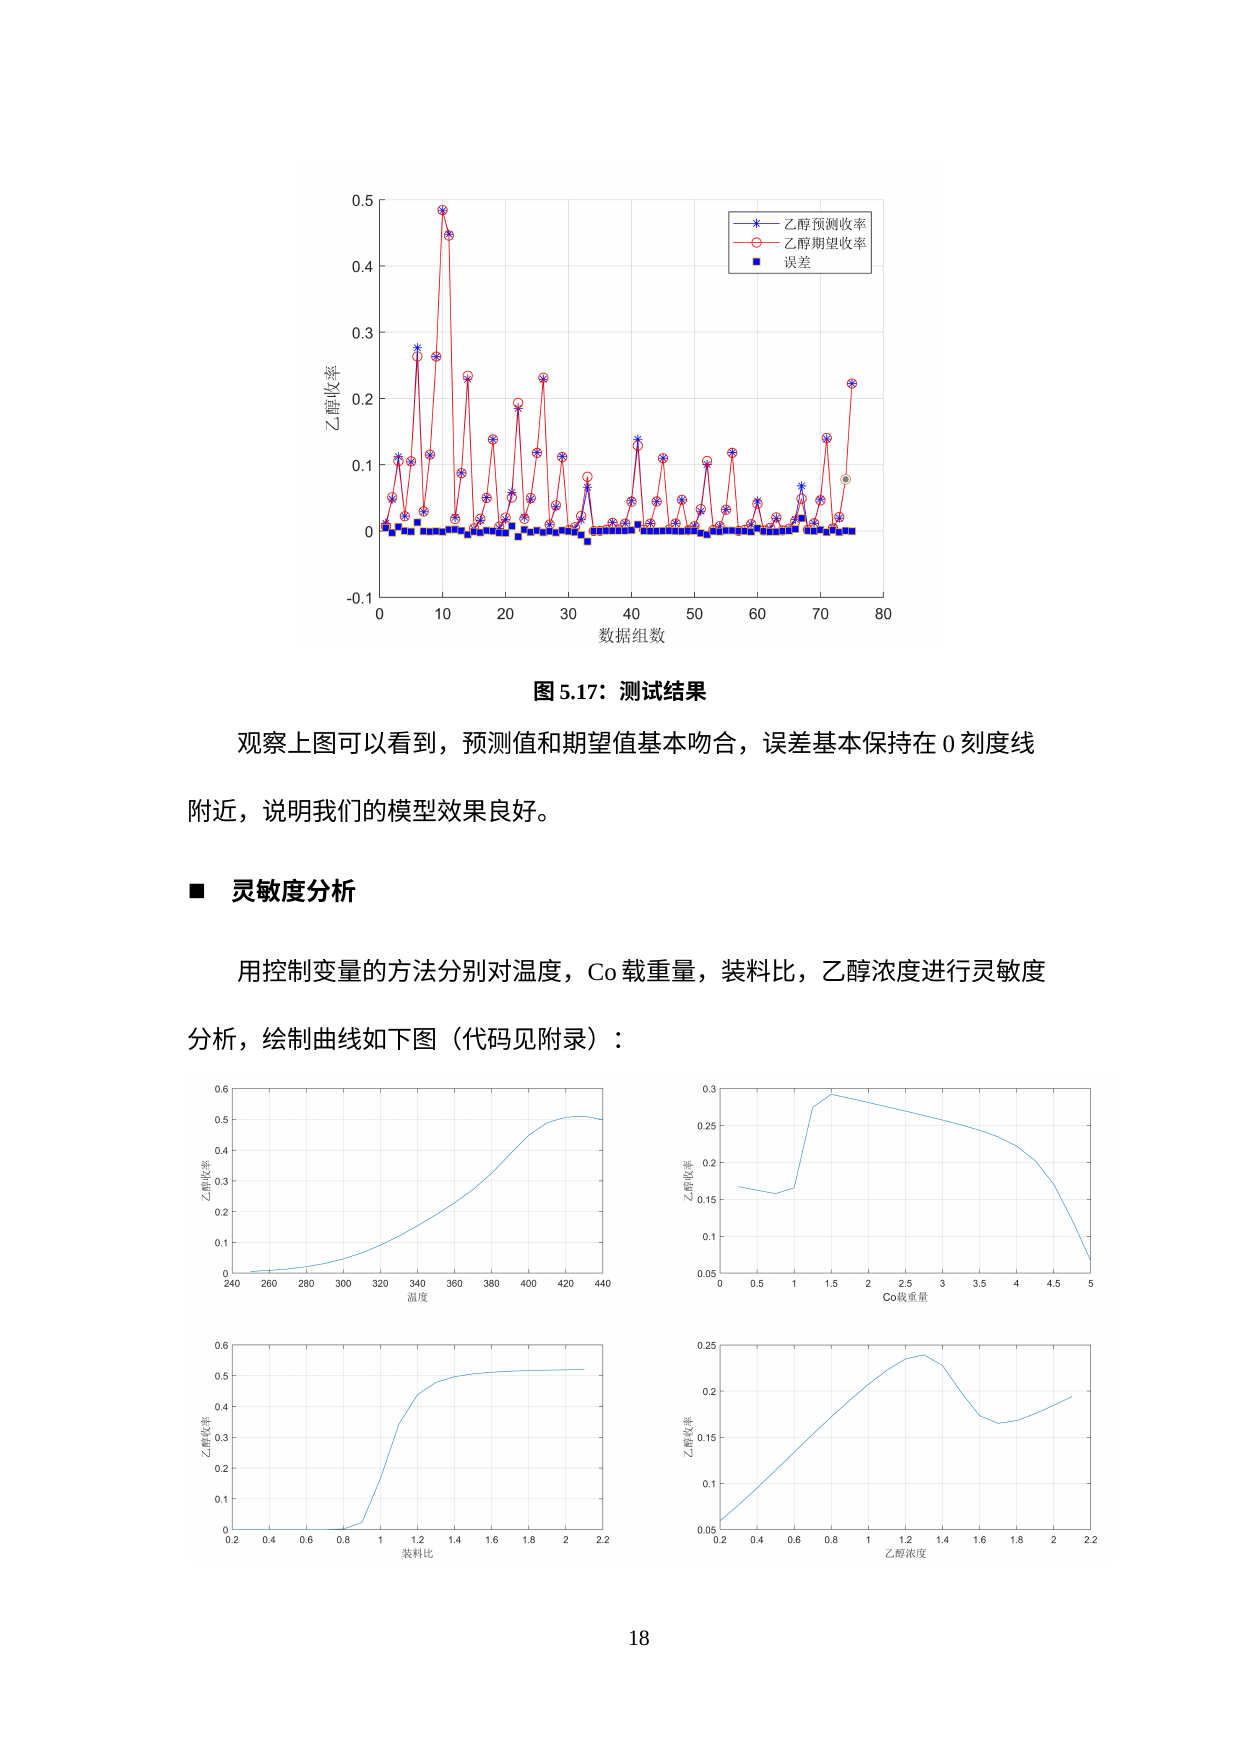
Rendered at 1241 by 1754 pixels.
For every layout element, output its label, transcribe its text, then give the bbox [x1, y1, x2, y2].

list 灵敏度分析 [187, 856, 1053, 923]
text 用控制变量的方法分别对温度，Co载重量，装料比，乙醇浓度进行灵敏度分析，绘制曲线如下图（代码见附录）： [187, 936, 1053, 1071]
picture [295, 163, 945, 651]
text 图5.17：测试结果 [187, 673, 1053, 707]
picture [187, 1071, 1119, 1564]
text 观察上图可以看到，预测值和期望值基本吻合，误差基本保持在0刻度线附近，说明我们的模型效果良好。 [187, 707, 1053, 843]
